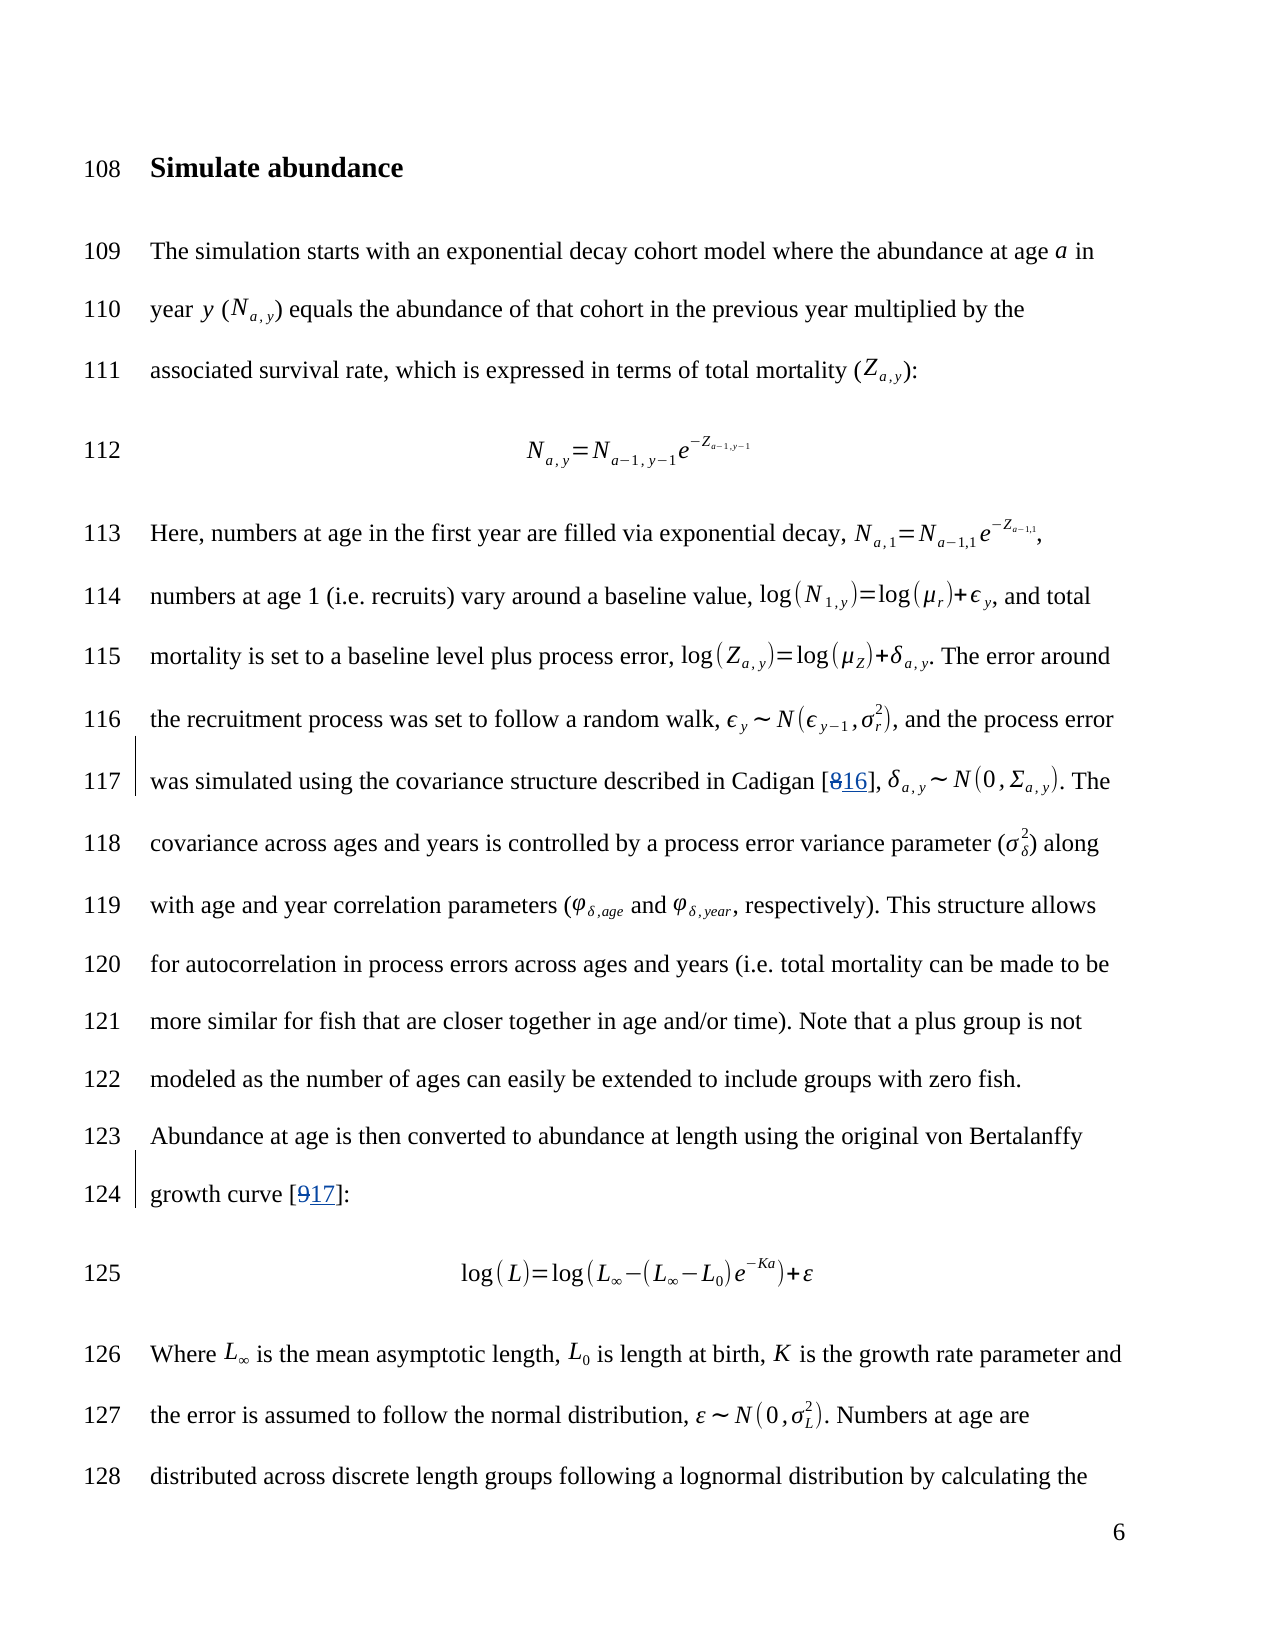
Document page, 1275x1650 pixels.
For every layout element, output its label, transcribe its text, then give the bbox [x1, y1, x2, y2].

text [150, 1337, 1125, 1490]
text Here, numbers at age in the first year are filled via exponential decay, , numbers at age 1 (i.e. recruits) vary around a baseline value, , and total mortality is set to a baseline level plus process error, . The error around the recruitment process was set to follow a random walk, , and the process error was simulated using the covariance structure described in Cadigan [], . The covariance across ages and years is controlled by a process error variance parameter () along with age and year correlation parameters ( and , respectively). This structure allows for autocorrelation in process errors across ages and years (i.e. total mortality can be made to be more similar for fish that are closer together in age and/or time). Note that a plus group is not modeled as the number of ages can easily be extended to include groups with zero fish. Abundance at age is then converted to abundance at length using the original von Bertalanffy growth curve []: [150, 515, 1125, 1207]
subtitle Simulate abundance [150, 150, 1125, 183]
text The simulation starts with an exponential decay cohort model where the abundance at age in year () equals the abundance of that cohort in the previous year multiplied by the associated survival rate, which is expressed in terms of total mortality (): [150, 236, 1125, 385]
